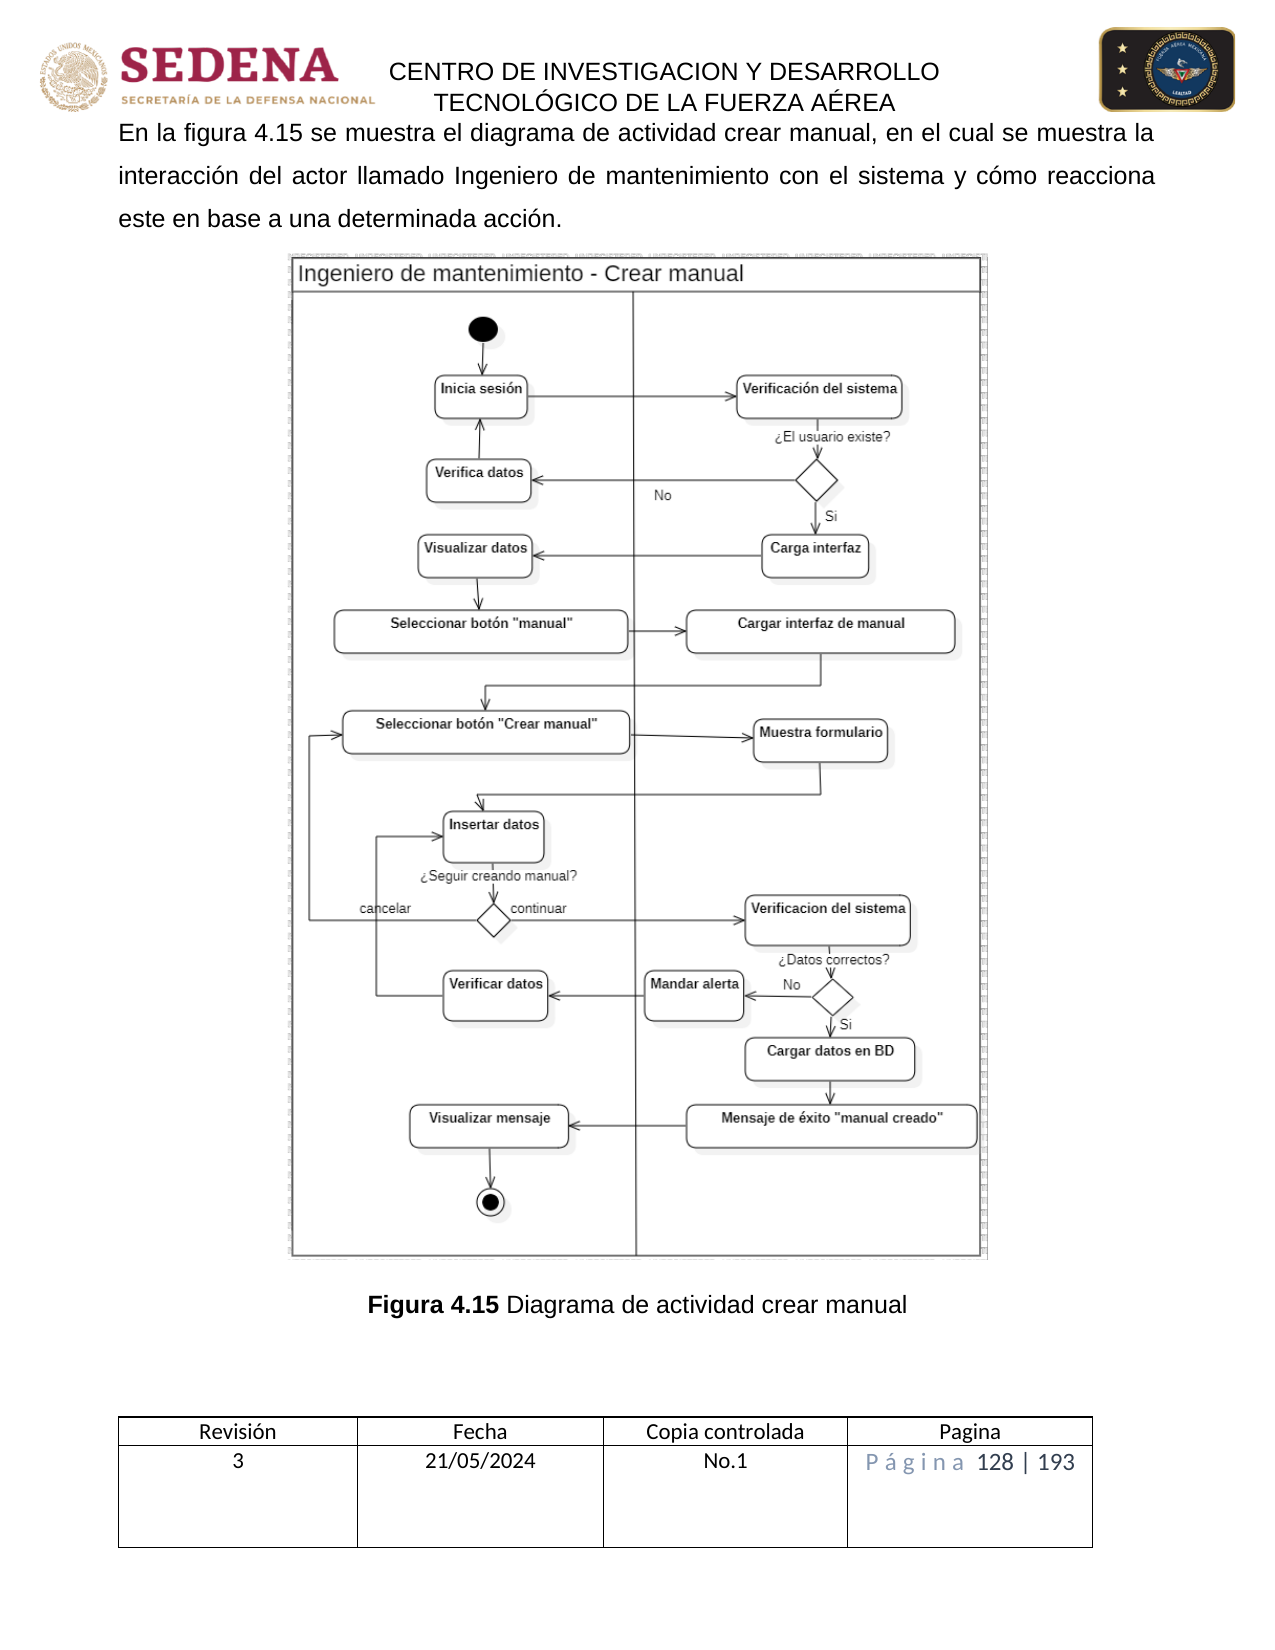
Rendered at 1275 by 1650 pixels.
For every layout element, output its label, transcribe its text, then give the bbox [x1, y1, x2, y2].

picture [39, 27, 1236, 112]
text En la figura 4.15 se muestra el diagrama de actividad crear manual, en el cual se muestra la interacción del actor llamado Ingeniero de mantenimiento con el sistema y cómo reacciona este en base a una determinada acción. [118, 118, 1157, 233]
picture [287, 252, 988, 1260]
